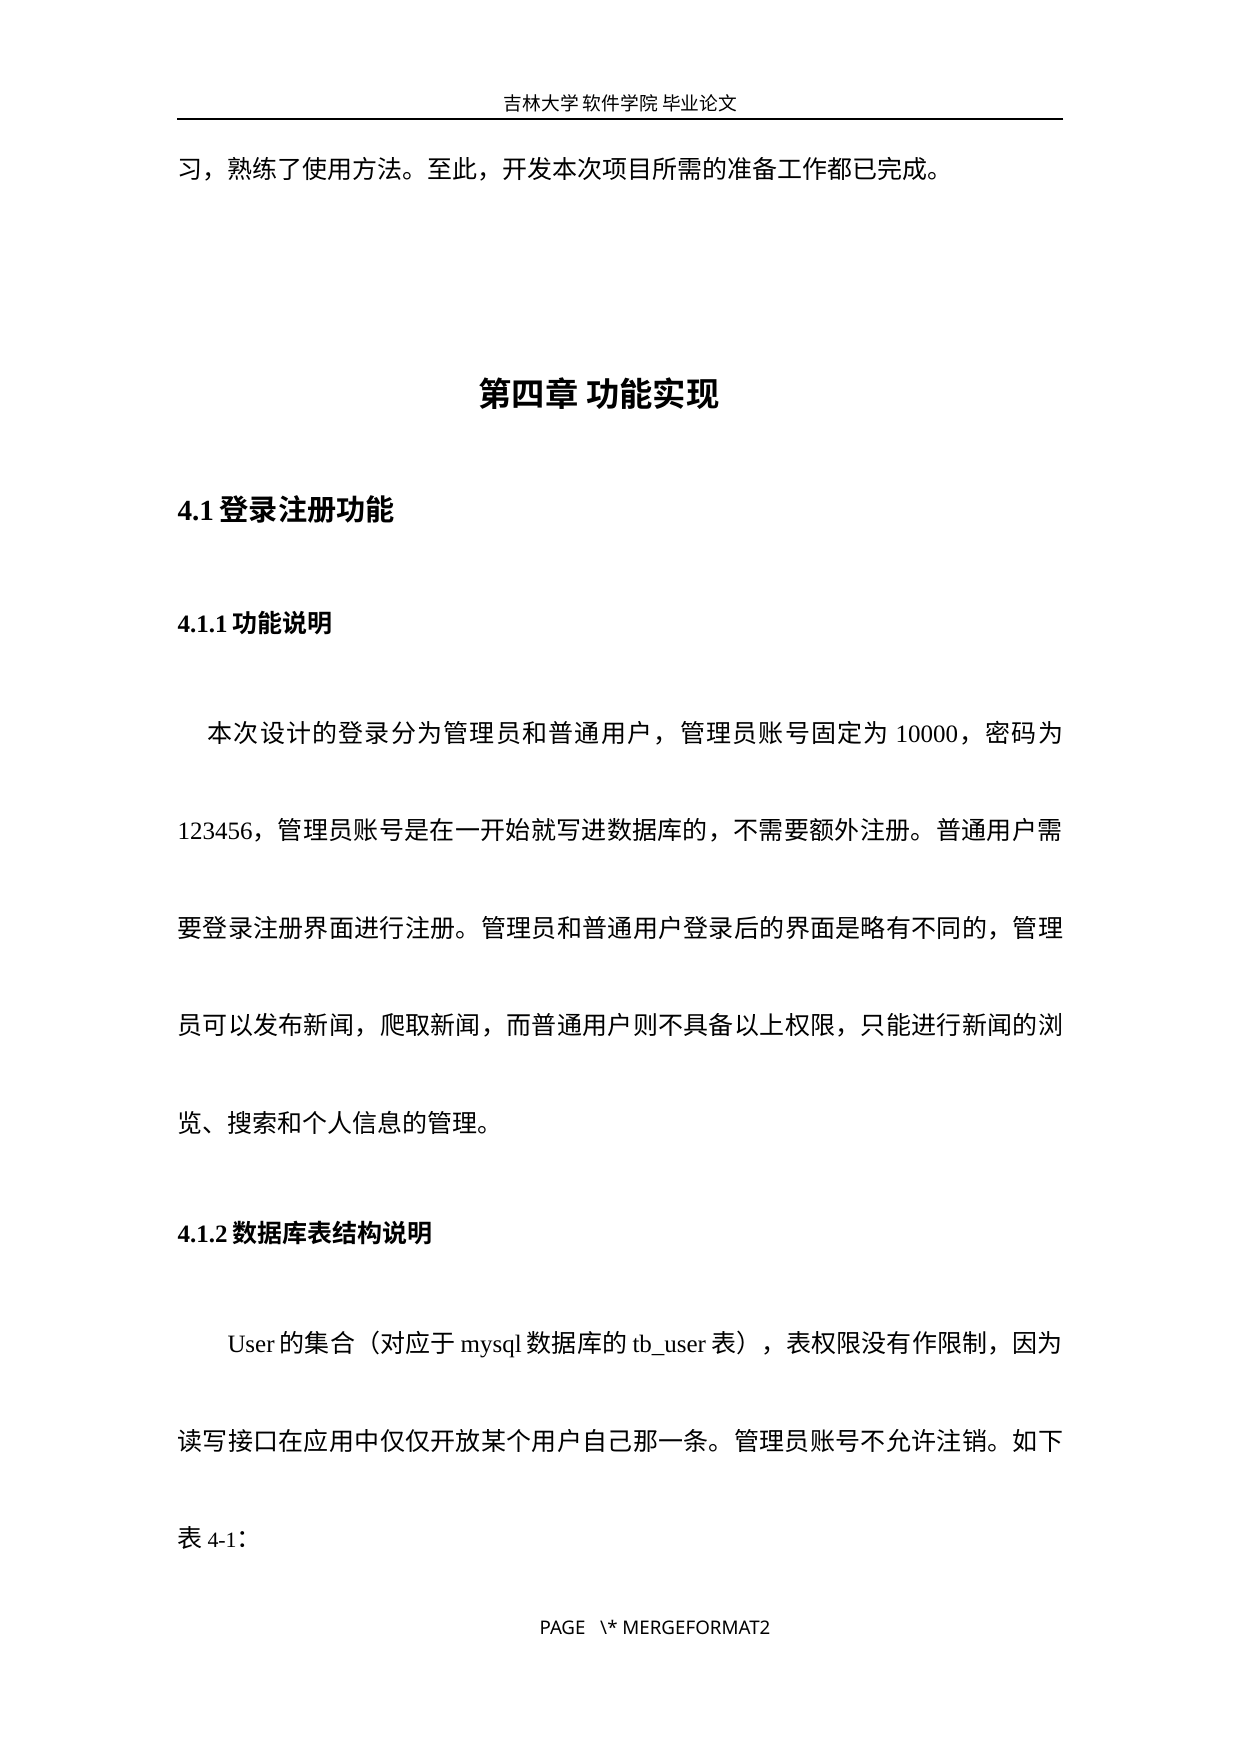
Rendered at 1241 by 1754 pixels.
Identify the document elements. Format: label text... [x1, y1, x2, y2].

list 功能实现 [177, 359, 1063, 424]
subtitle 4.1.2数据库表结构说明 [177, 1199, 1063, 1264]
text User的集合（对应于mysql数据库的tb_user表），表权限没有作限制，因为读写接口在应用中仅仅开放某个用户自己那一条。管理员账号不允许注销。如下表4-1： [177, 1309, 1063, 1569]
subtitle 4.1登录注册功能 [177, 476, 1063, 541]
subtitle 4.1.1功能说明 [177, 589, 1063, 654]
text 本次设计的登录分为管理员和普通用户，管理员账号固定为10000，密码为123456，管理员账号是在一开始就写进数据库的，不需要额外注册。普通用户需要登录注册界面进行注册。管理员和普通用户登录后的界面是略有不同的，管理员可以发布新闻，爬取新闻，而普通用户则不具备以上权限，只能进行新闻的浏览、搜索和个人信息的管理。 [177, 699, 1063, 1154]
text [177, 136, 1063, 201]
